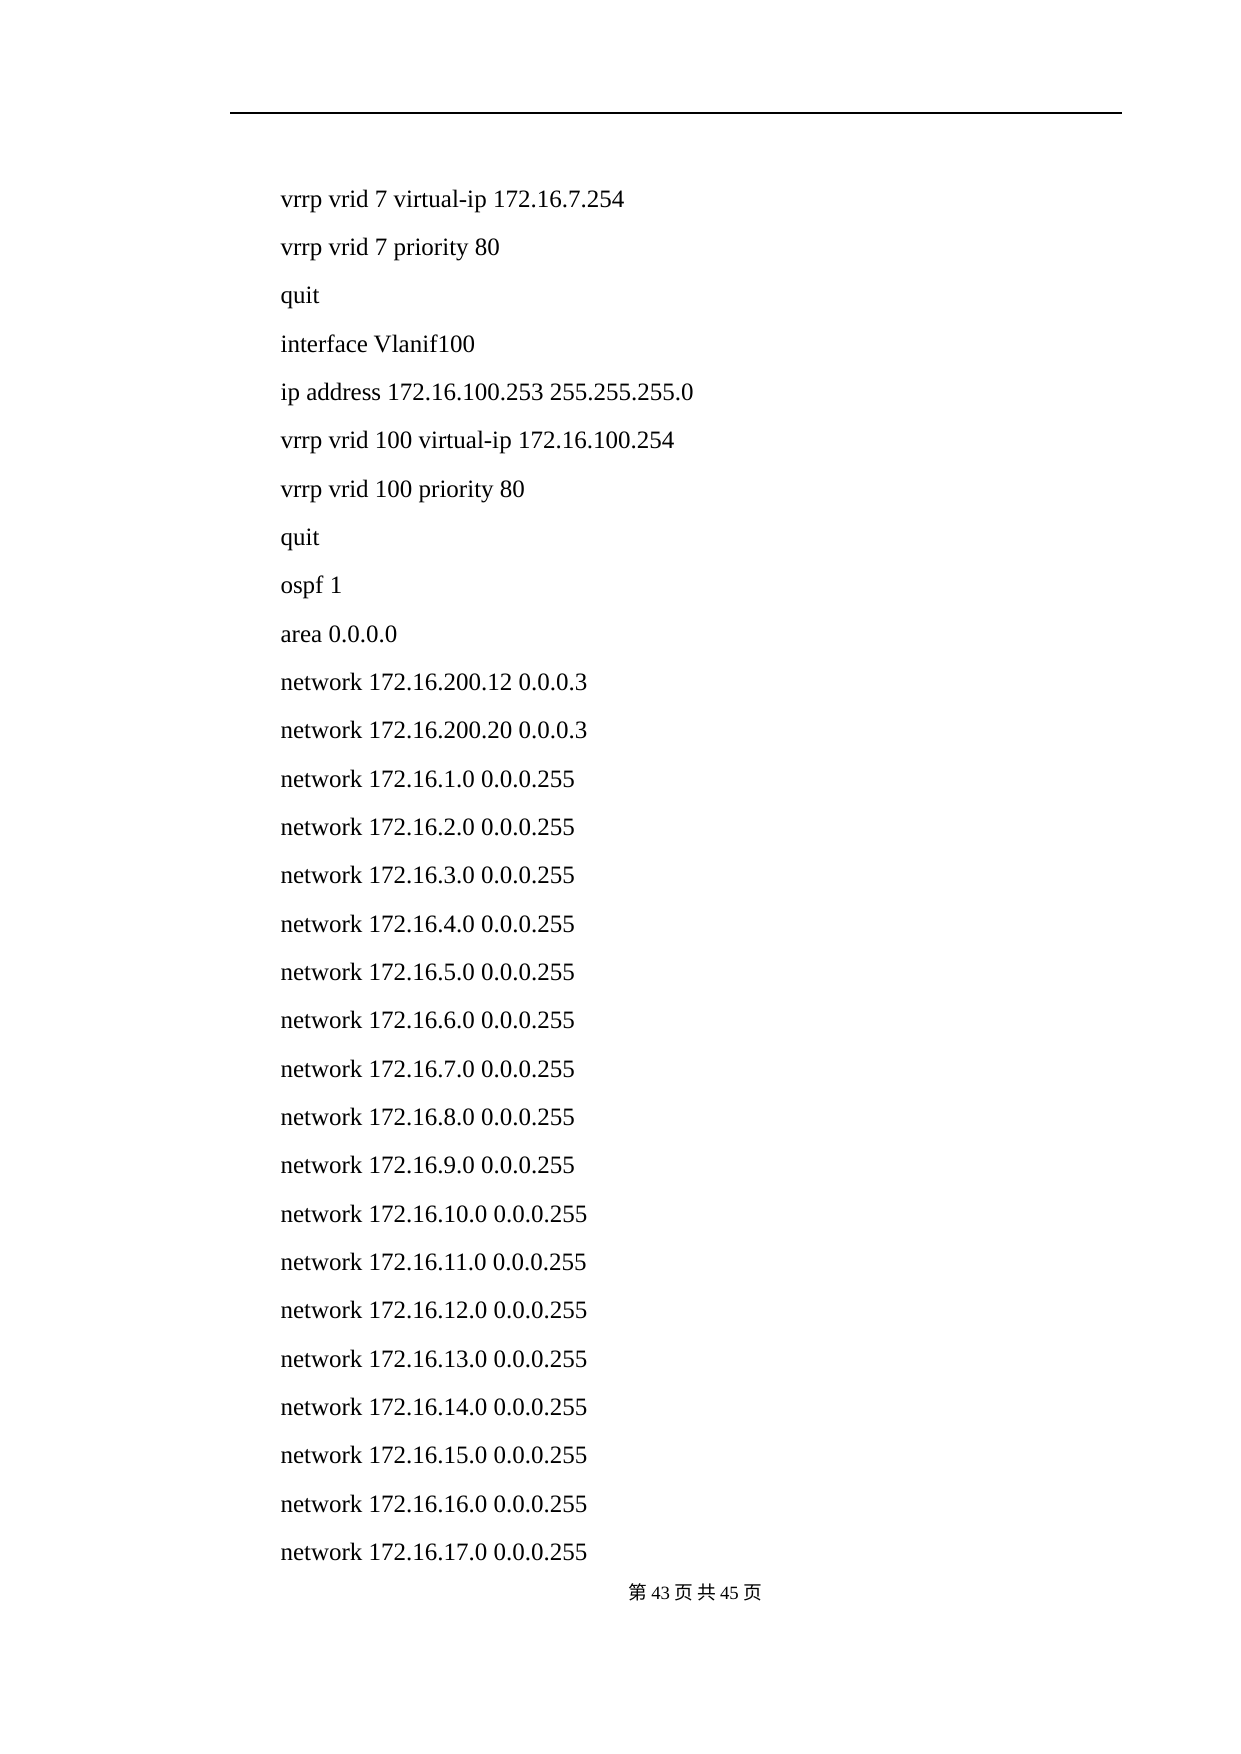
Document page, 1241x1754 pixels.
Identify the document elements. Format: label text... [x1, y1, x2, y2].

text network 172.16.1.0 0.0.0.255 [230, 761, 1122, 795]
text network 172.16.11.0 0.0.0.255 [230, 1244, 1122, 1278]
text vrrp vrid 100 priority 80 [230, 471, 1122, 505]
text quit [230, 519, 1122, 553]
text ospf 1 [230, 568, 1122, 602]
text vrrp vrid 7 virtual-ip 172.16.7.254 [230, 181, 1122, 215]
text network 172.16.10.0 0.0.0.255 [230, 1196, 1122, 1230]
text network 172.16.12.0 0.0.0.255 [230, 1293, 1122, 1327]
text area 0.0.0.0 [230, 616, 1122, 650]
text network 172.16.13.0 0.0.0.255 [230, 1341, 1122, 1375]
text network 172.16.200.12 0.0.0.3 [230, 664, 1122, 698]
text network 172.16.14.0 0.0.0.255 [230, 1389, 1122, 1423]
text quit [230, 278, 1122, 312]
text network 172.16.6.0 0.0.0.255 [230, 1003, 1122, 1037]
text network 172.16.16.0 0.0.0.255 [230, 1486, 1122, 1520]
text network 172.16.15.0 0.0.0.255 [230, 1438, 1122, 1472]
text vrrp vrid 7 priority 80 [230, 229, 1122, 263]
text network 172.16.17.0 0.0.0.255 [230, 1534, 1122, 1568]
text network 172.16.200.20 0.0.0.3 [230, 713, 1122, 747]
text network 172.16.9.0 0.0.0.255 [230, 1148, 1122, 1182]
text interface Vlanif100 [230, 326, 1122, 360]
text network 172.16.3.0 0.0.0.255 [230, 858, 1122, 892]
text network 172.16.7.0 0.0.0.255 [230, 1051, 1122, 1085]
text ip address 172.16.100.253 255.255.255.0 [230, 374, 1122, 408]
text network 172.16.2.0 0.0.0.255 [230, 809, 1122, 843]
text network 172.16.5.0 0.0.0.255 [230, 954, 1122, 988]
text vrrp vrid 100 virtual-ip 172.16.100.254 [230, 423, 1122, 457]
text network 172.16.8.0 0.0.0.255 [230, 1099, 1122, 1133]
text network 172.16.4.0 0.0.0.255 [230, 906, 1122, 940]
